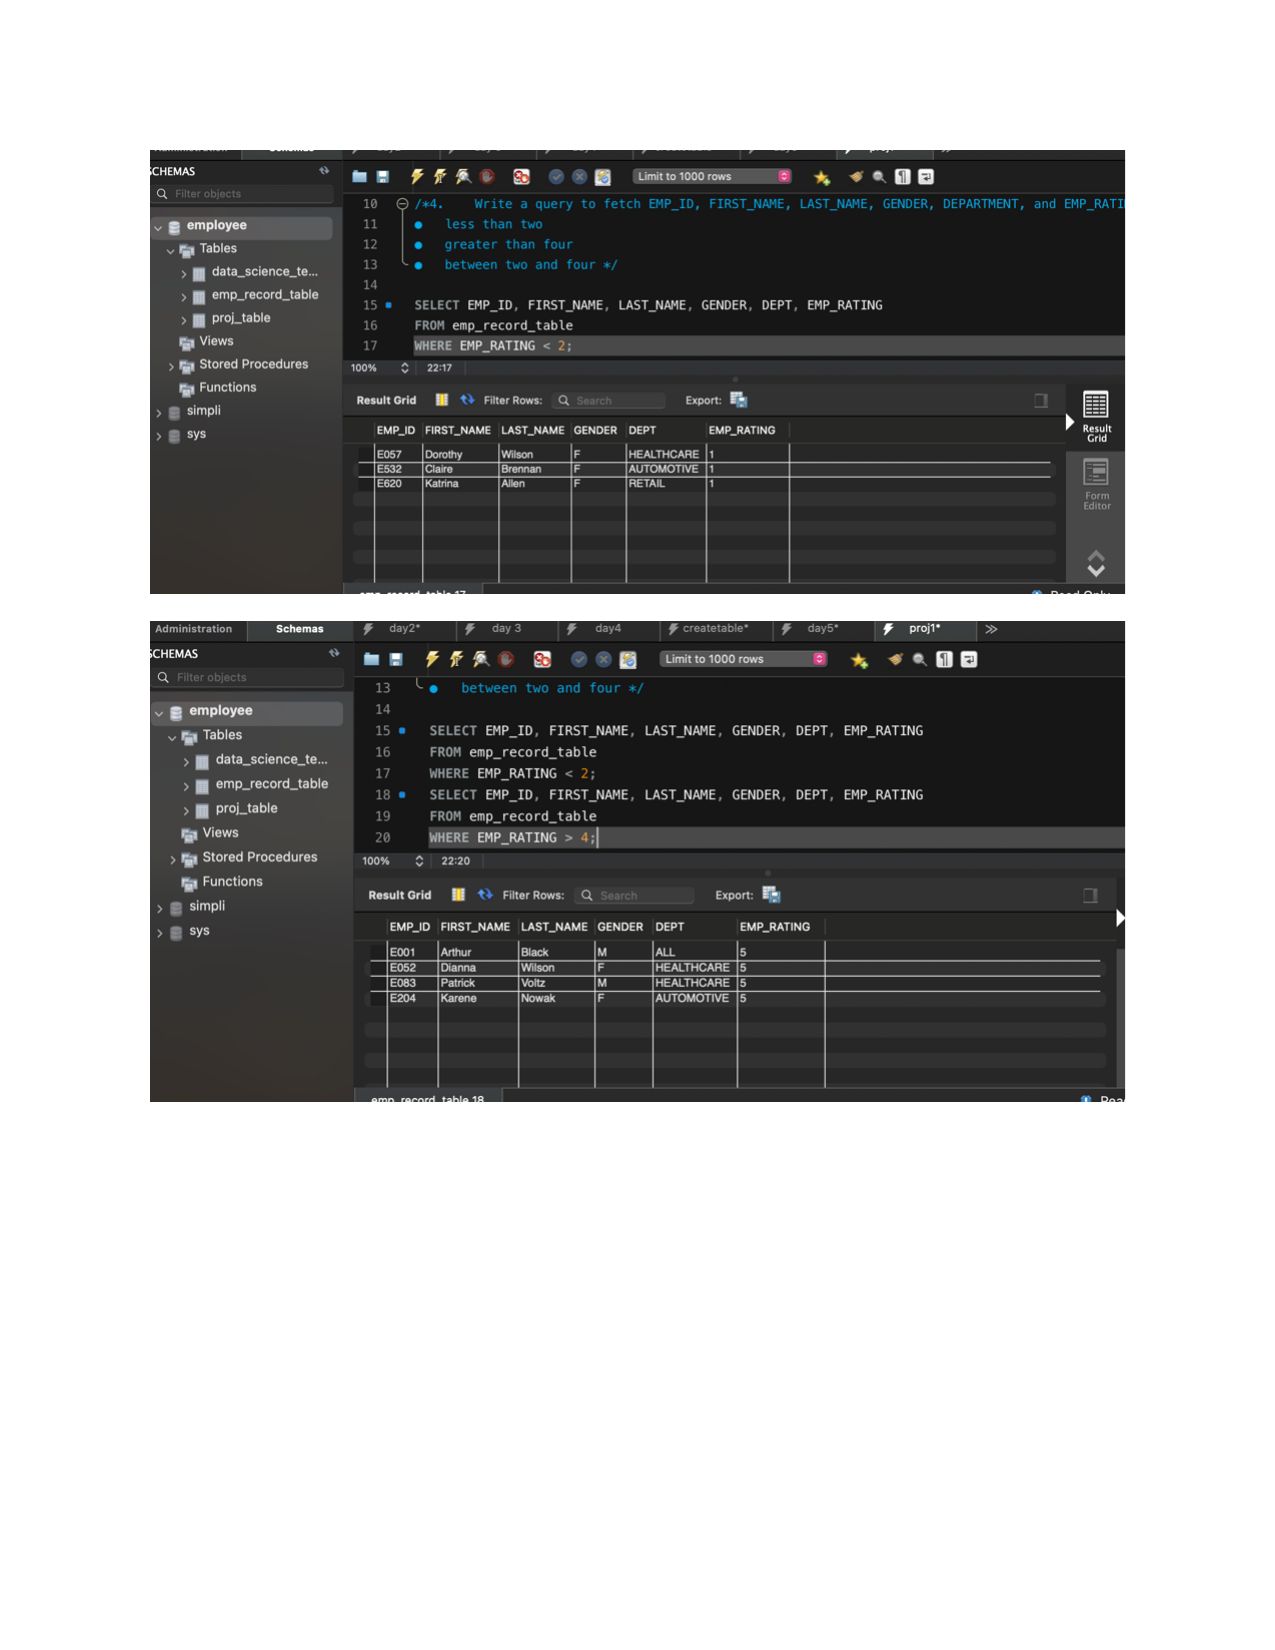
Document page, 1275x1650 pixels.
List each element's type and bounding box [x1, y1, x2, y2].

picture [150, 621, 1125, 1102]
picture [150, 150, 1125, 594]
